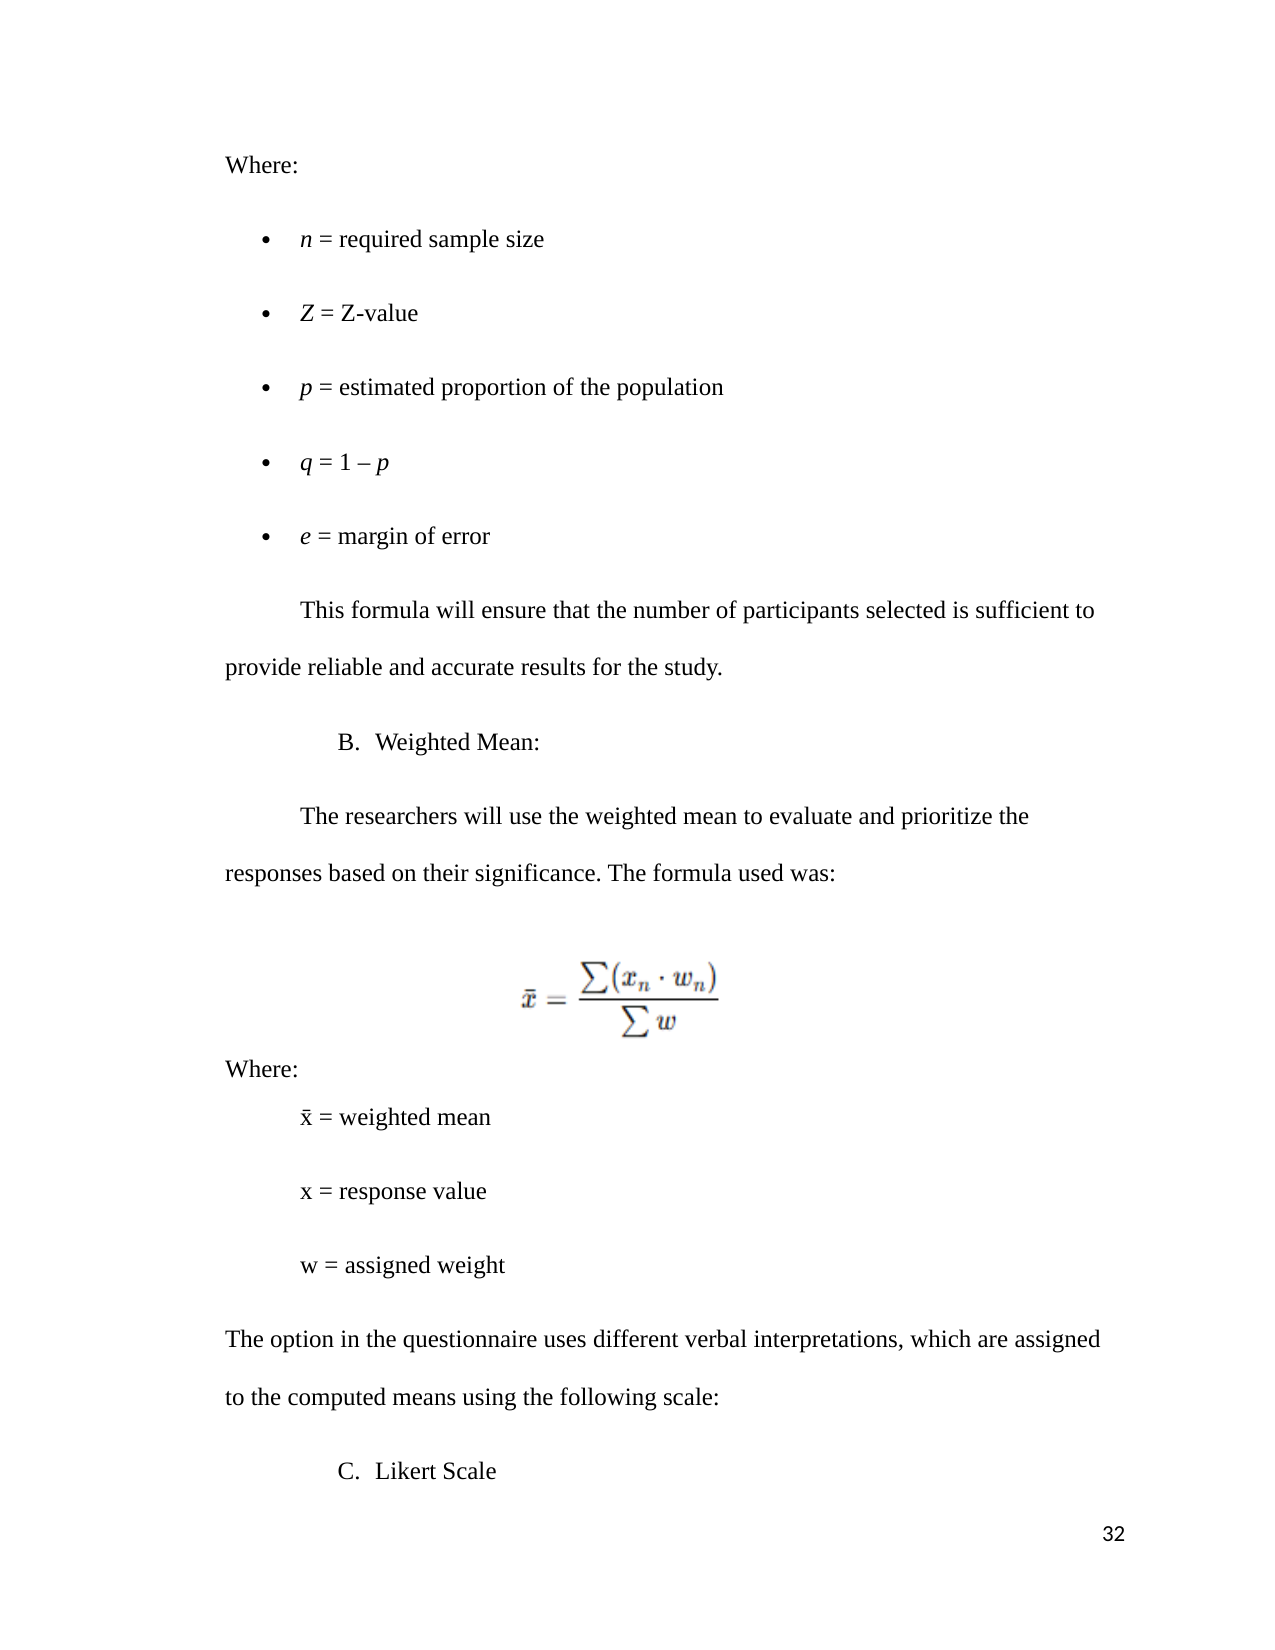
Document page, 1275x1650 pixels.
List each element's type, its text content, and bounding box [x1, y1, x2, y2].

text Where: [225, 1054, 1125, 1083]
text x̄ = weighted mean [300, 1102, 1125, 1131]
text This formula will ensure that the number of participants selected is sufficient to provide reliable and accurate results for the study. [225, 595, 1125, 681]
text w = assigned weight [300, 1250, 1125, 1279]
text x = response value [300, 1176, 1125, 1205]
text The option in the questionnaire uses different verbal interpretations, which are assigned to the computed means using the following scale: [225, 1324, 1125, 1411]
list e = margin of error [262, 521, 1125, 549]
picture [488, 935, 747, 1050]
text Where: [225, 150, 1125, 179]
list p = estimated proportion of the population [262, 372, 1125, 401]
list q = 1 – p [262, 447, 1125, 475]
list Z = Z-value [262, 298, 1125, 327]
list Weighted Mean: [337, 727, 1125, 755]
list n = required sample size [262, 224, 1125, 253]
list Likert Scale [337, 1456, 1125, 1485]
text The researchers will use the weighted mean to evaluate and prioritize the responses based on their significance. The formula used was: [225, 801, 1125, 887]
